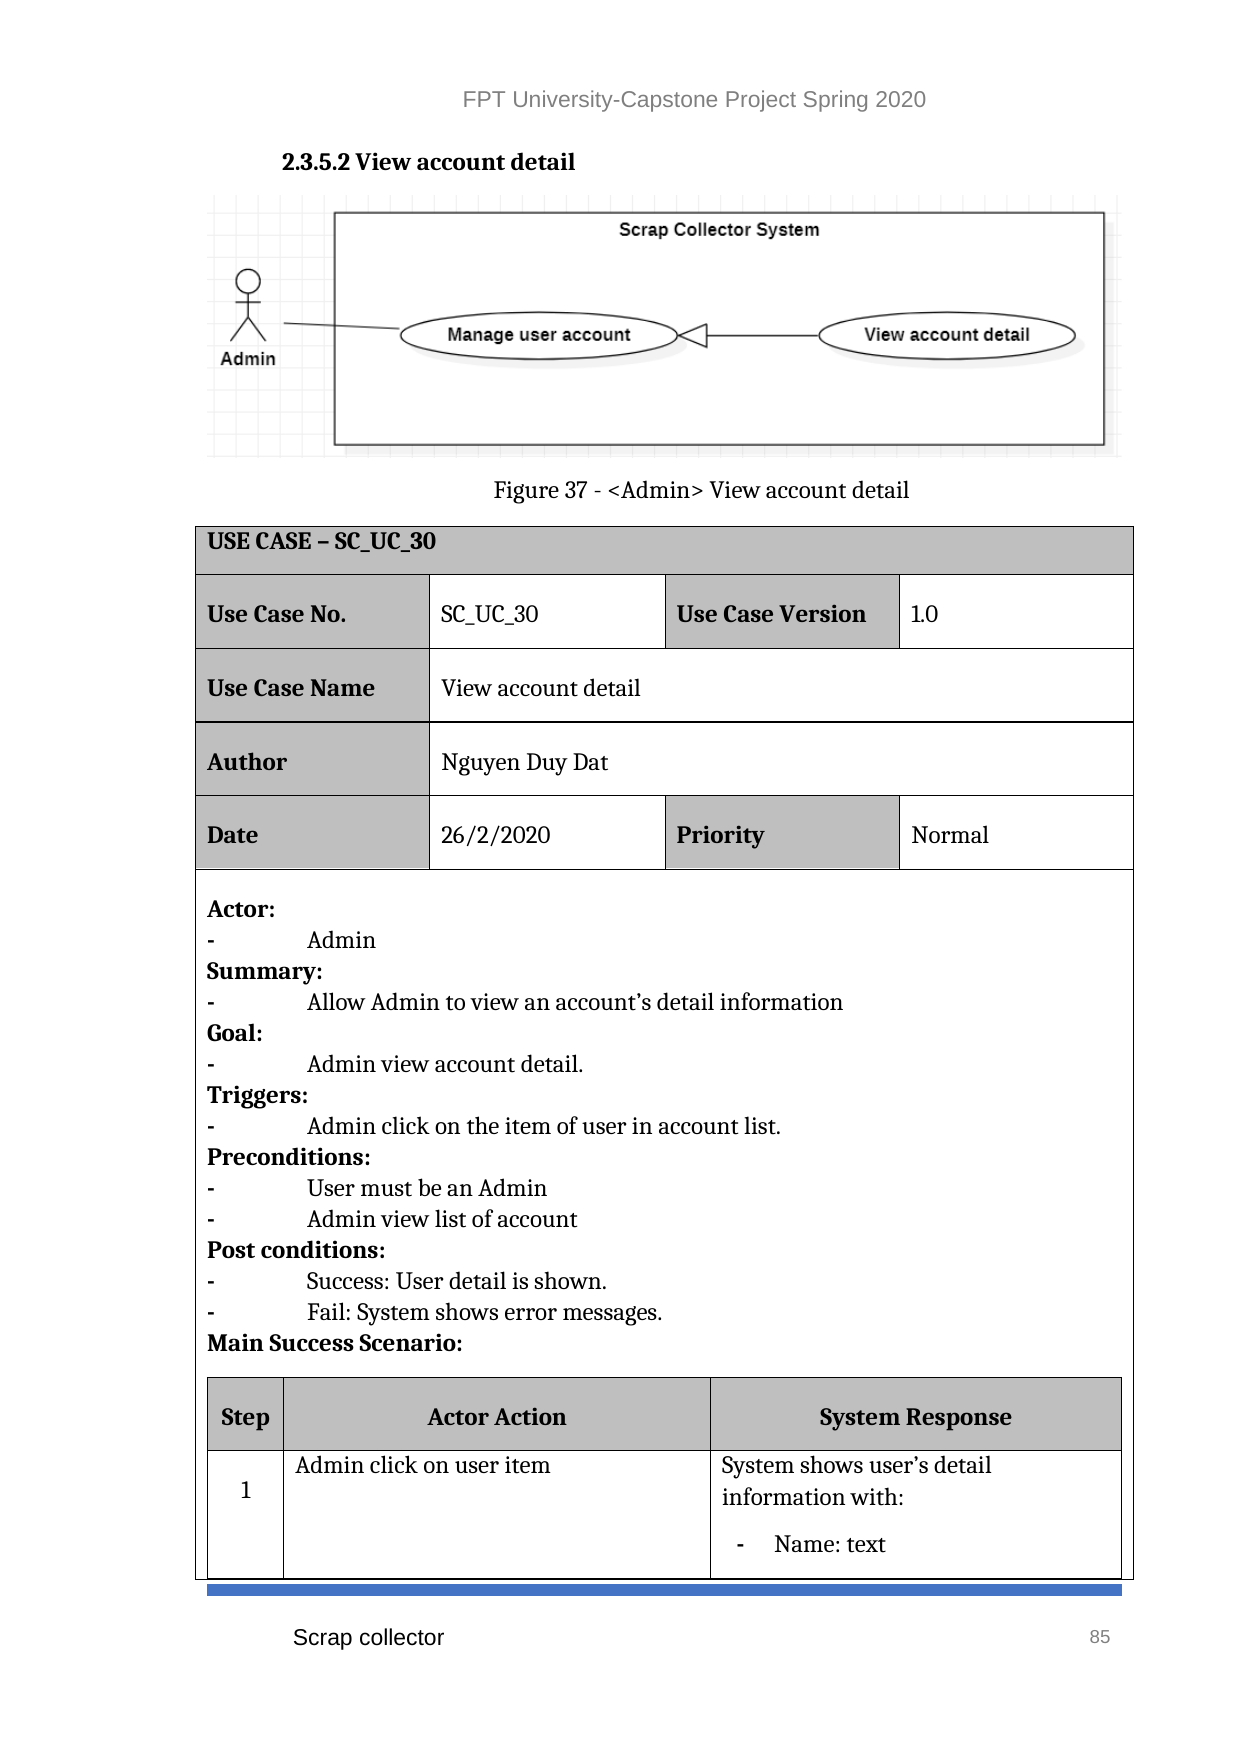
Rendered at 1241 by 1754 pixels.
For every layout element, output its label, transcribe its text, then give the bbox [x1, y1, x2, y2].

table_cell Priority [666, 796, 899, 868]
table_header USE CASE – SC_UC_30 [196, 527, 1133, 574]
picture [207, 195, 1122, 458]
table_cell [196, 870, 1133, 1579]
table_cell Use Case Name [196, 649, 429, 721]
subtitle 2.3.5.2 View account detail [282, 148, 1122, 176]
table_cell View account detail [430, 649, 1133, 721]
table_cell Date [196, 796, 429, 868]
table_cell Normal [900, 796, 1133, 868]
table_cell SC_UC_30 [430, 575, 665, 648]
table_cell Use Case No. [196, 575, 429, 648]
table_cell 1.0 [900, 575, 1133, 648]
table_cell 26/2/2020 [430, 796, 665, 868]
table_cell Author [196, 723, 429, 795]
table_cell Nguyen Duy Dat [430, 723, 1133, 795]
table_cell Use Case Version [666, 575, 899, 648]
